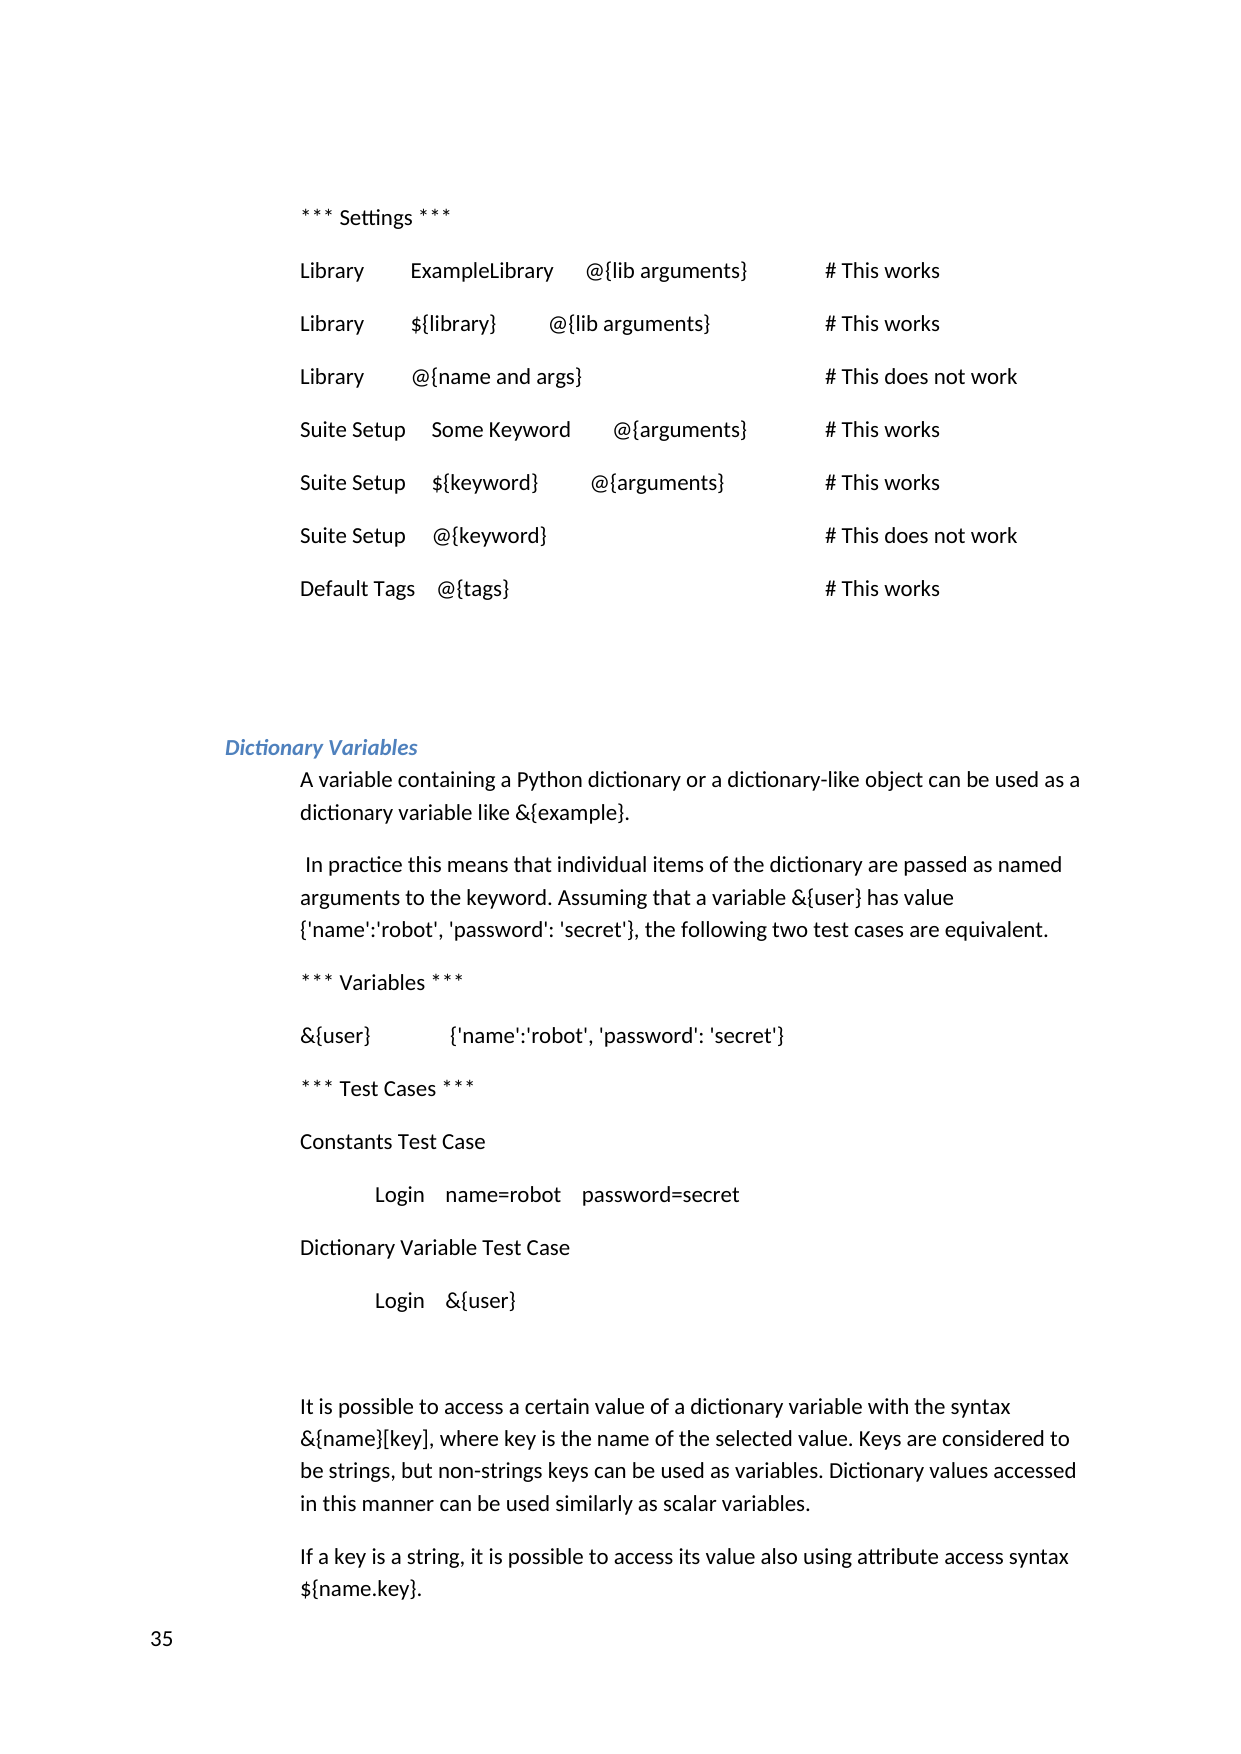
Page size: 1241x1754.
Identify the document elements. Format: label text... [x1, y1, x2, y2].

text In practice this means that individual items of the dictionary are passed as named arguments to the keyword. Assuming that a variable &{user} has value {'name':'robot', 'password': 'secret'}, the following two test cases are equivalent. [150, 851, 1090, 943]
text Library ExampleLibrary @{lib arguments} # This works [225, 256, 1090, 284]
text A variable containing a Python dictionary or a dictionary-like object can be used as a dictionary variable like &{example}. [150, 765, 1090, 826]
text Login &{user} [150, 1286, 1090, 1314]
text Dictionary Variable Test Case [150, 1233, 1090, 1261]
text Suite Setup @{keyword} # This does not work [225, 521, 1090, 549]
text Constants Test Case [150, 1127, 1090, 1155]
text It is possible to access a certain value of a dictionary variable with the syntax &{name}[key], where key is the name of the selected value. Keys are considered to be strings, but non-strings keys can be used as variables. Dictionary values accessed in this manner can be used similarly as scalar variables. [150, 1392, 1090, 1517]
text Library @{name and args} # This does not work [225, 362, 1090, 390]
text Default Tags @{tags} # This works [225, 574, 1090, 602]
text &{user} {'name':'robot', 'password': 'secret'} [150, 1021, 1090, 1049]
text Suite Setup Some Keyword @{arguments} # This works [225, 415, 1090, 443]
text *** Settings *** [225, 203, 1090, 231]
text Library ${library} @{lib arguments} # This works [225, 309, 1090, 337]
text *** Test Cases *** [150, 1074, 1090, 1102]
text Login name=robot password=secret [150, 1180, 1090, 1208]
subtitle Dictionary Variables [150, 733, 1090, 761]
text *** Variables *** [150, 968, 1090, 996]
text Suite Setup ${keyword} @{arguments} # This works [225, 468, 1090, 496]
text If a key is a string, it is possible to access its value also using attribute access syntax ${name.key}. [150, 1542, 1090, 1602]
